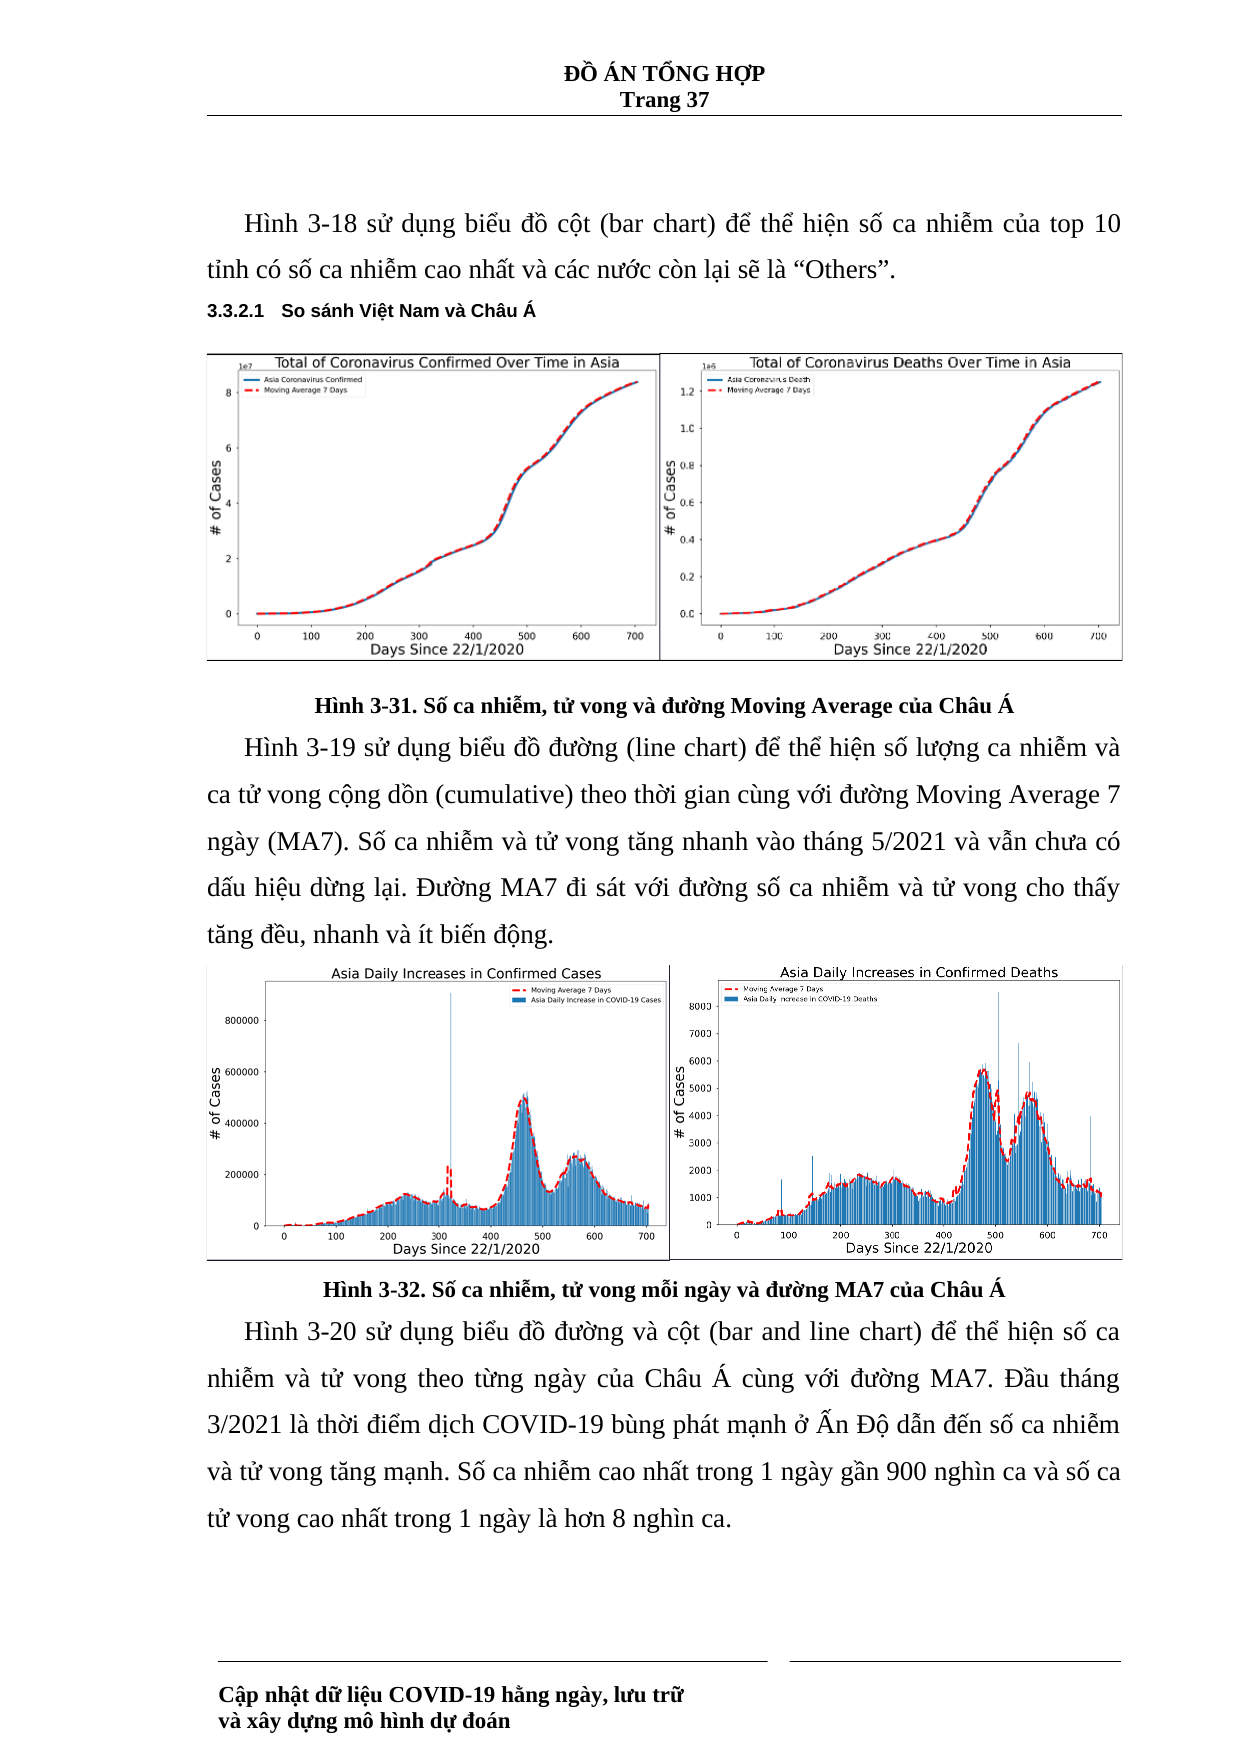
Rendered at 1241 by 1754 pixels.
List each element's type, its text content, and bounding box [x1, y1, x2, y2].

text Hình 3-20 sử dụng biểu đồ đường và cột (bar and line chart) để thể hiện số ca nhiễm và tử vong theo từng ngày của Châu Á cùng với đường MA7. Đầu tháng 3/2021 là thời điểm dịch COVID-19 bùng phát mạnh ở Ấn Độ dẫn đến số ca nhiễm và tử vong tăng mạnh. Số ca nhiễm cao nhất trong 1 ngày gần 900 nghìn ca và số ca tử vong cao nhất trong 1 ngày là hơn 8 nghìn ca. [207, 1315, 1122, 1533]
subtitle So sánh Việt Nam và Châu Á [207, 300, 1122, 322]
text Hình 3-18 sử dụng biểu đồ cột (bar chart) để thể hiện số ca nhiễm của top 10 tỉnh có số ca nhiễm cao nhất và các nước còn lại sẽ là “Others”. [207, 207, 1122, 284]
picture [206, 965, 1123, 1261]
picture [206, 353, 1123, 661]
text Hình 3-19 sử dụng biểu đồ đường (line chart) để thể hiện số lượng ca nhiễm và ca tử vong cộng dồn (cumulative) theo thời gian cùng với đường Moving Average 7 ngày (MA7). Số ca nhiễm và tử vong tăng nhanh vào tháng 5/2021 và vẫn chưa có dấu hiệu dừng lại. Đường MA7 đi sát với đường số ca nhiễm và tử vong cho thấy tăng đều, nhanh và ít biến động. [207, 732, 1122, 949]
